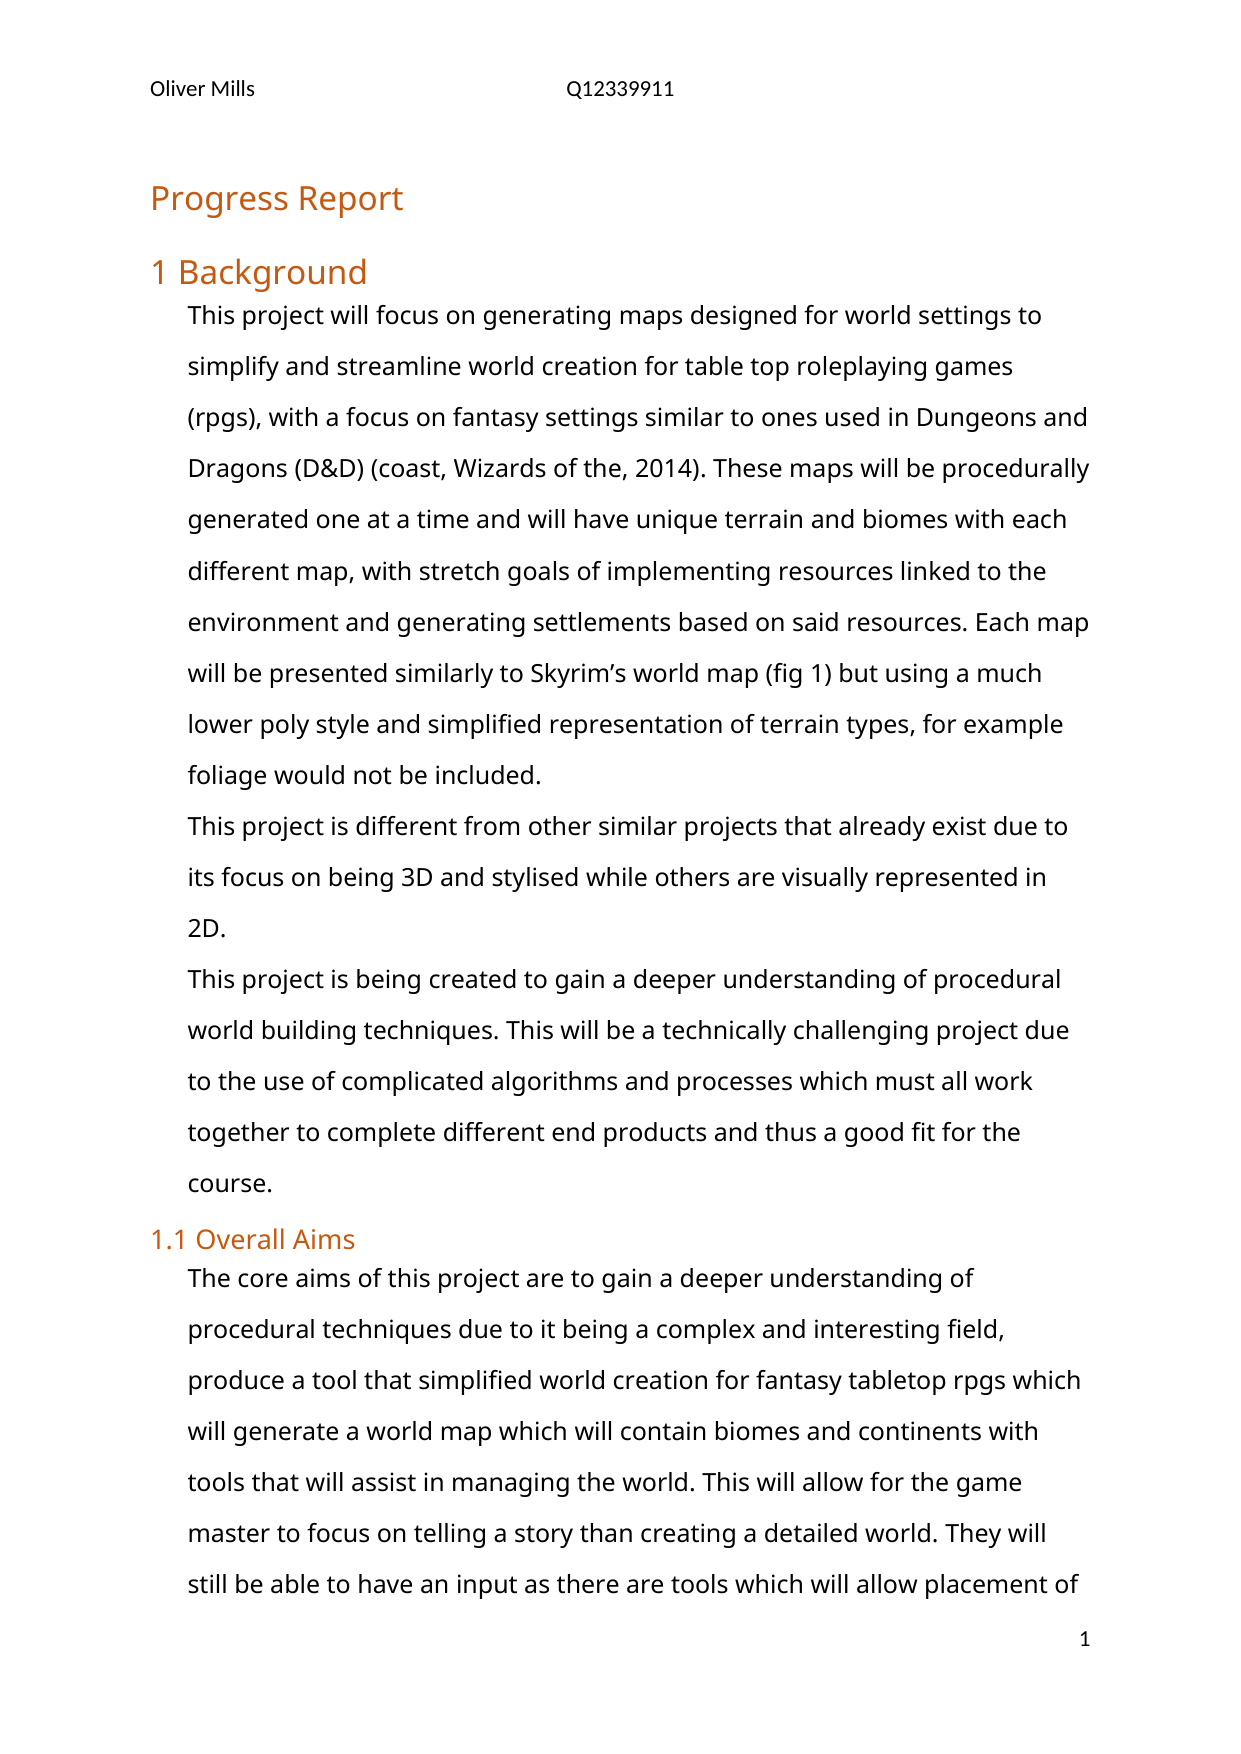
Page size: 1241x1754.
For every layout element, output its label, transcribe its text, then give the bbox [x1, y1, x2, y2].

text This project is different from other similar projects that already exist due to its focus on being 3D and stylised while others are visually represented in 2D. [187, 808, 1090, 944]
text This project will focus on generating maps designed for world settings to simplify and streamline world creation for table top roleplaying games (rpgs), with a focus on fantasy settings similar to ones used in Dungeons and Dragons (D&D). These maps will be procedurally generated one at a time and will have unique terrain and biomes with each different map, with stretch goals of implementing resources linked to the environment and generating settlements based on said resources. Each map will be presented similarly to Skyrim’s world map (fig 1) but using a much lower poly style and simplified representation of terrain types, for example foliage would not be included. [187, 298, 1090, 791]
subtitle 1.1 Overall Aims [150, 1221, 1090, 1258]
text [187, 1261, 1090, 1601]
text This project is being created to gain a deeper understanding of procedural world building techniques. This will be a technically challenging project due to the use of complicated algorithms and processes which must all work together to complete different end products and thus a good fit for the course. [187, 961, 1090, 1200]
subtitle Progress Report [150, 175, 1090, 220]
subtitle 1 Background [150, 249, 1090, 294]
